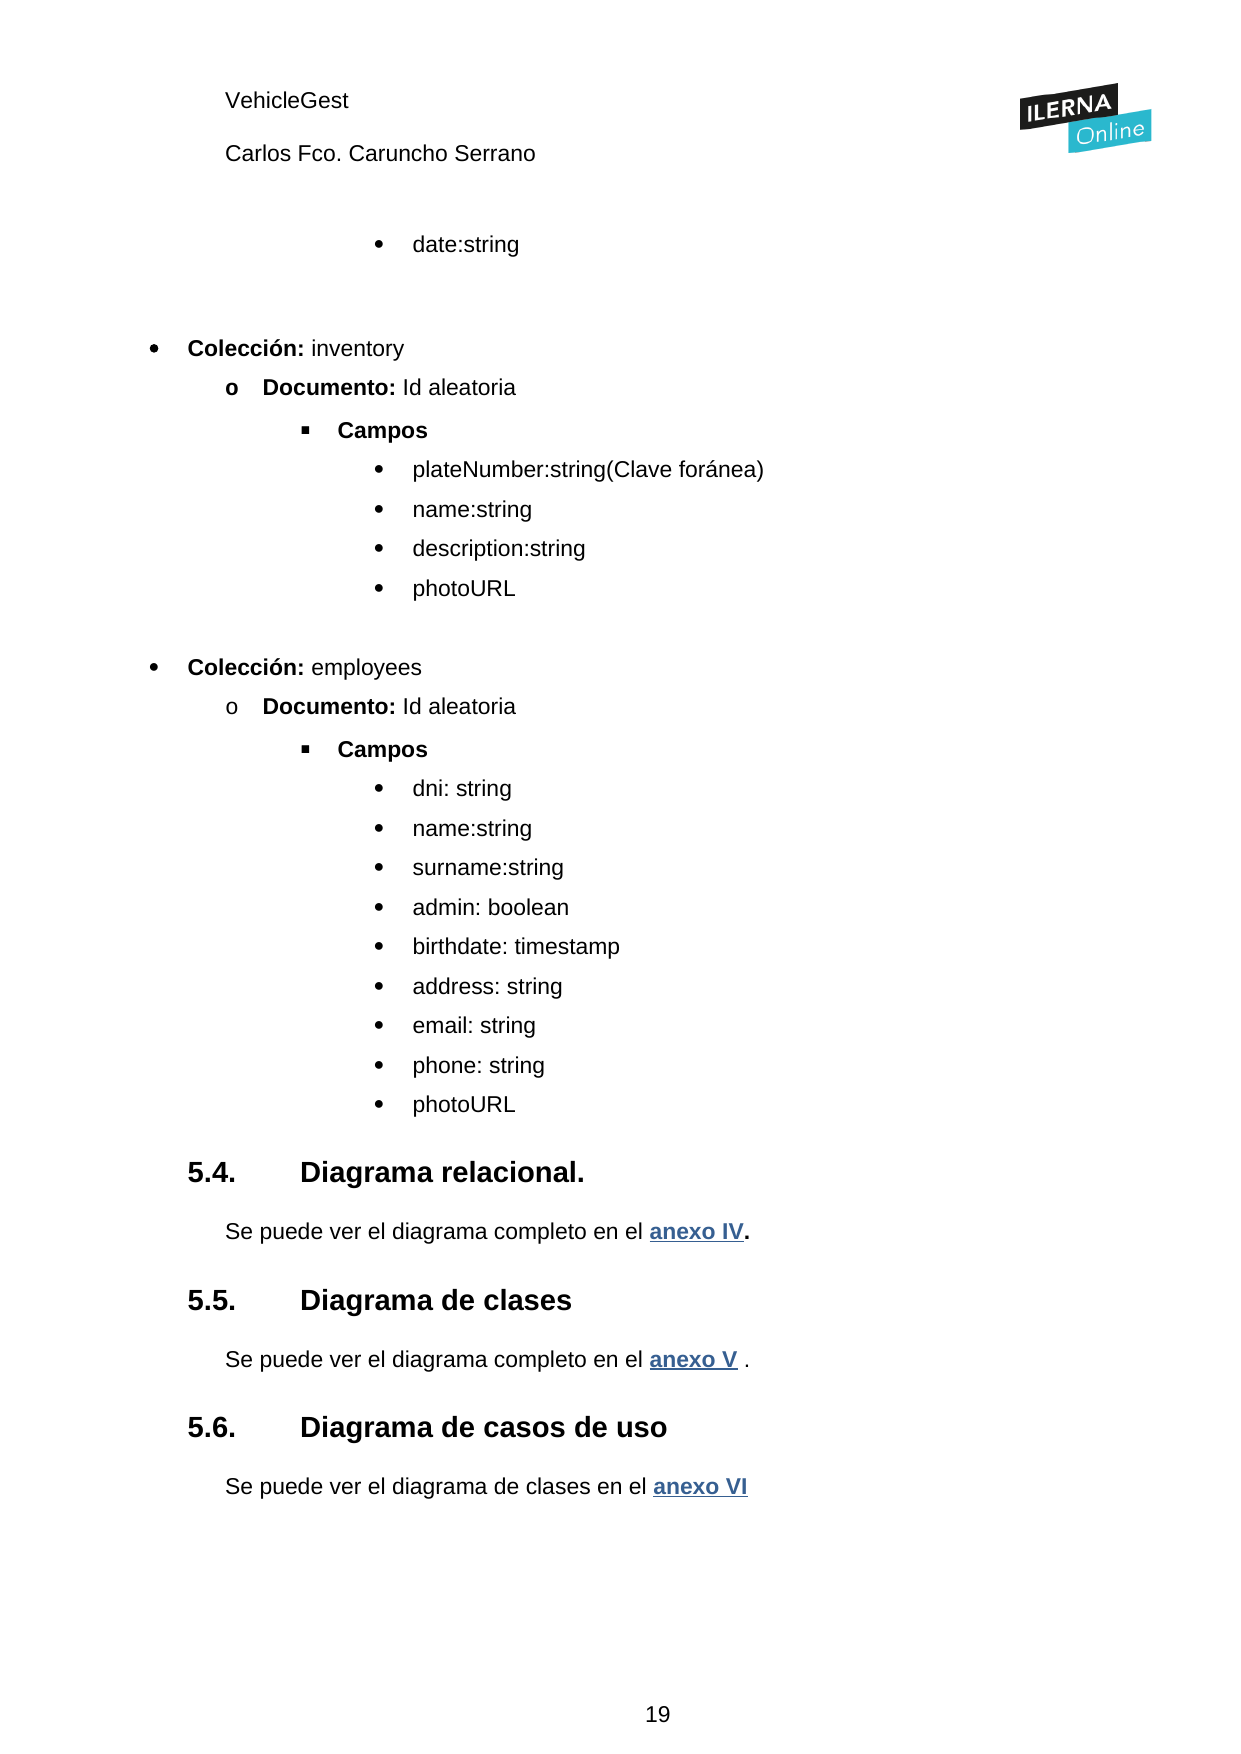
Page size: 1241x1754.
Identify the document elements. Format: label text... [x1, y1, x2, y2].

text Se puede ver el diagrama de clases en el anexo VI [150, 1473, 1090, 1499]
list phone: string [375, 1052, 1090, 1078]
list photoURL [375, 575, 1090, 601]
text Se puede ver el diagrama completo en el anexo V . [150, 1346, 1090, 1372]
list Colección: inventory [150, 335, 1090, 361]
list email: string [375, 1012, 1090, 1038]
list Colección: employees [150, 654, 1090, 680]
list Campos [300, 417, 1090, 443]
subtitle Diagrama de clases [187, 1283, 1090, 1316]
list admin: boolean [375, 894, 1090, 920]
picture [1020, 83, 1152, 153]
list name:string [375, 815, 1090, 841]
subtitle Diagrama de casos de uso [187, 1410, 1090, 1444]
list surname:string [375, 854, 1090, 881]
list photoURL [375, 1091, 1090, 1117]
list date:string [375, 231, 1090, 257]
list description:string [375, 535, 1090, 562]
list Documento: Id aleatoria [225, 693, 1090, 722]
list address: string [375, 973, 1090, 999]
list dni: string [375, 775, 1090, 802]
subtitle Diagrama relacional. [187, 1156, 1090, 1189]
list name:string [375, 496, 1090, 522]
list plateNumber:string(Clave foránea) [375, 456, 1090, 483]
list birthdate: timestamp [375, 933, 1090, 959]
list Campos [300, 736, 1090, 762]
text Se puede ver el diagrama completo en el anexo IV. [150, 1218, 1090, 1245]
list Documento: Id aleatoria [225, 374, 1090, 403]
